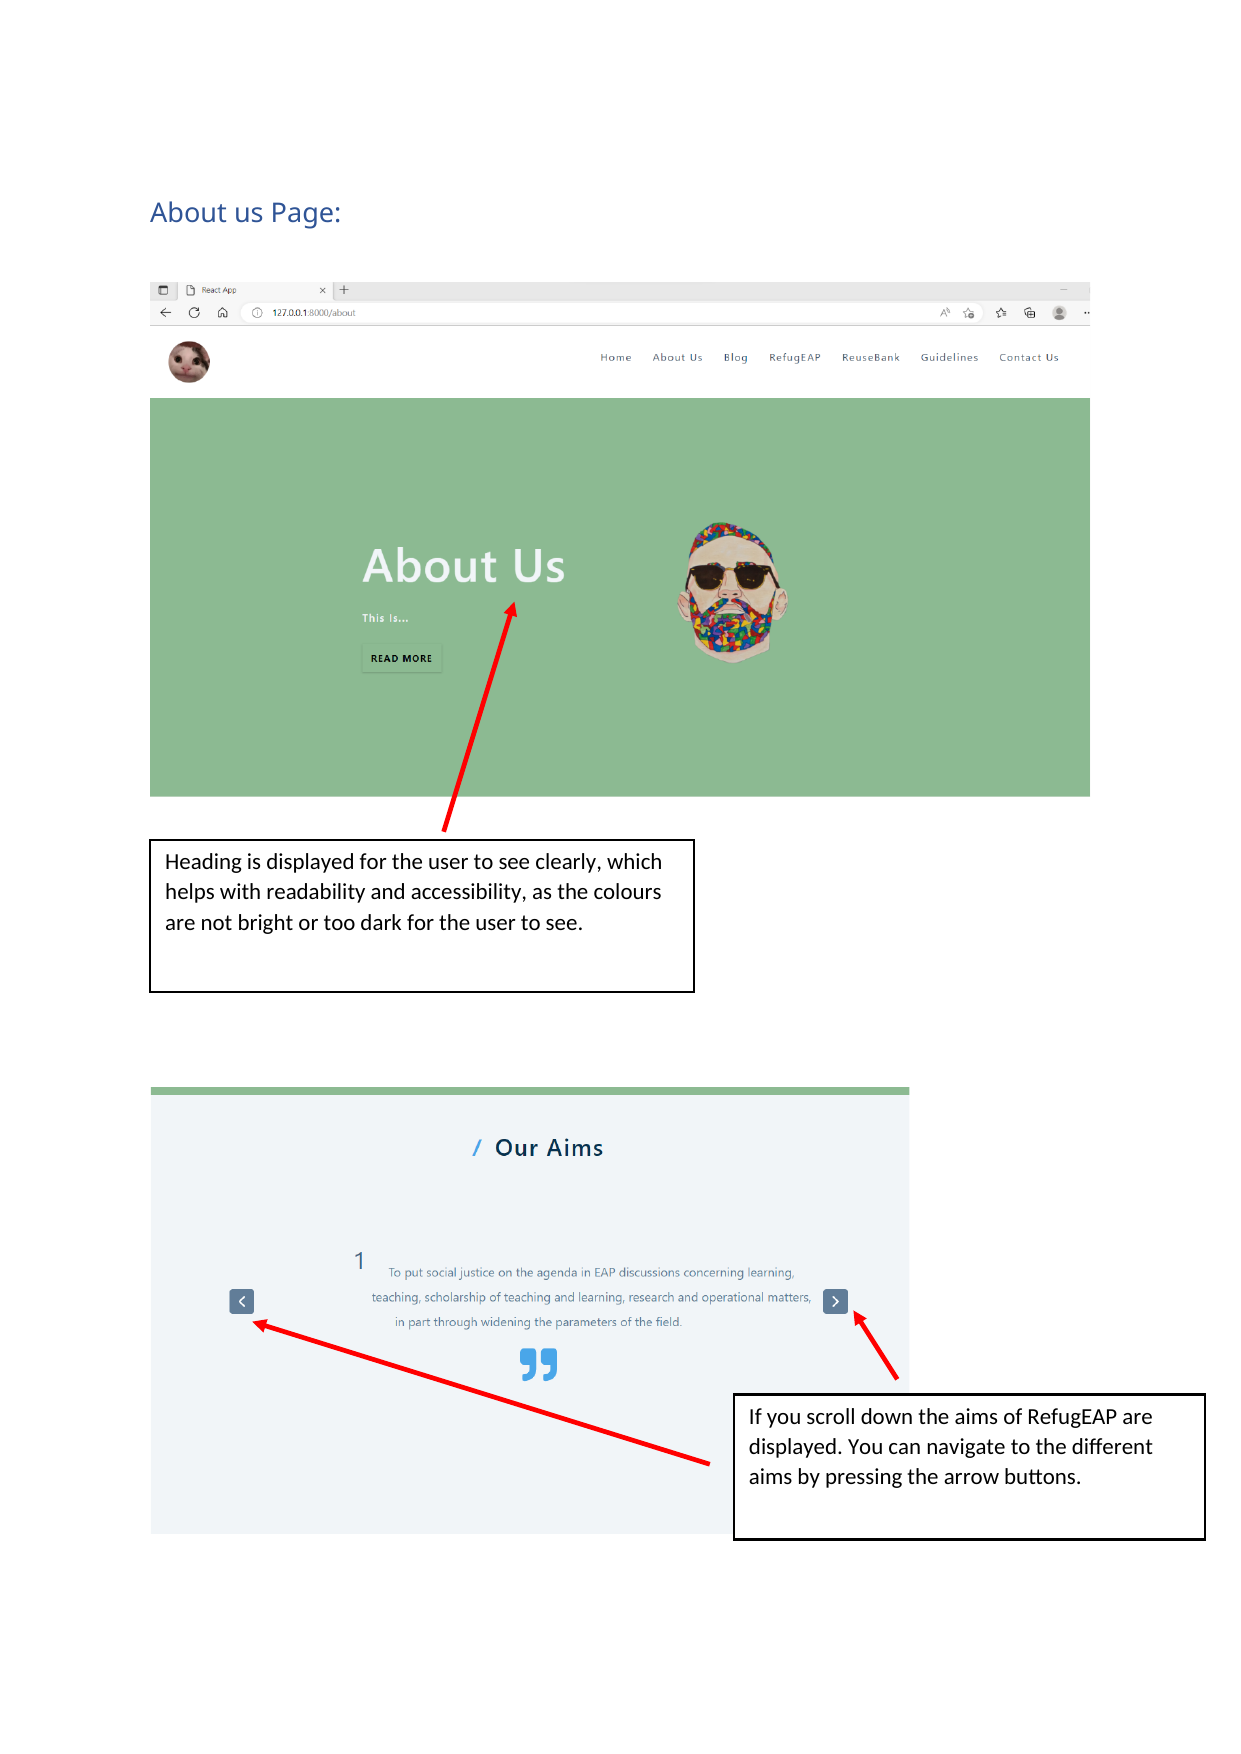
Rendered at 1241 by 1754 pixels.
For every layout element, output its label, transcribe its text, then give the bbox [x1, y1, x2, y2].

picture [150, 1087, 909, 1540]
subtitle About us Page: [150, 194, 1090, 231]
picture [150, 282, 1091, 797]
